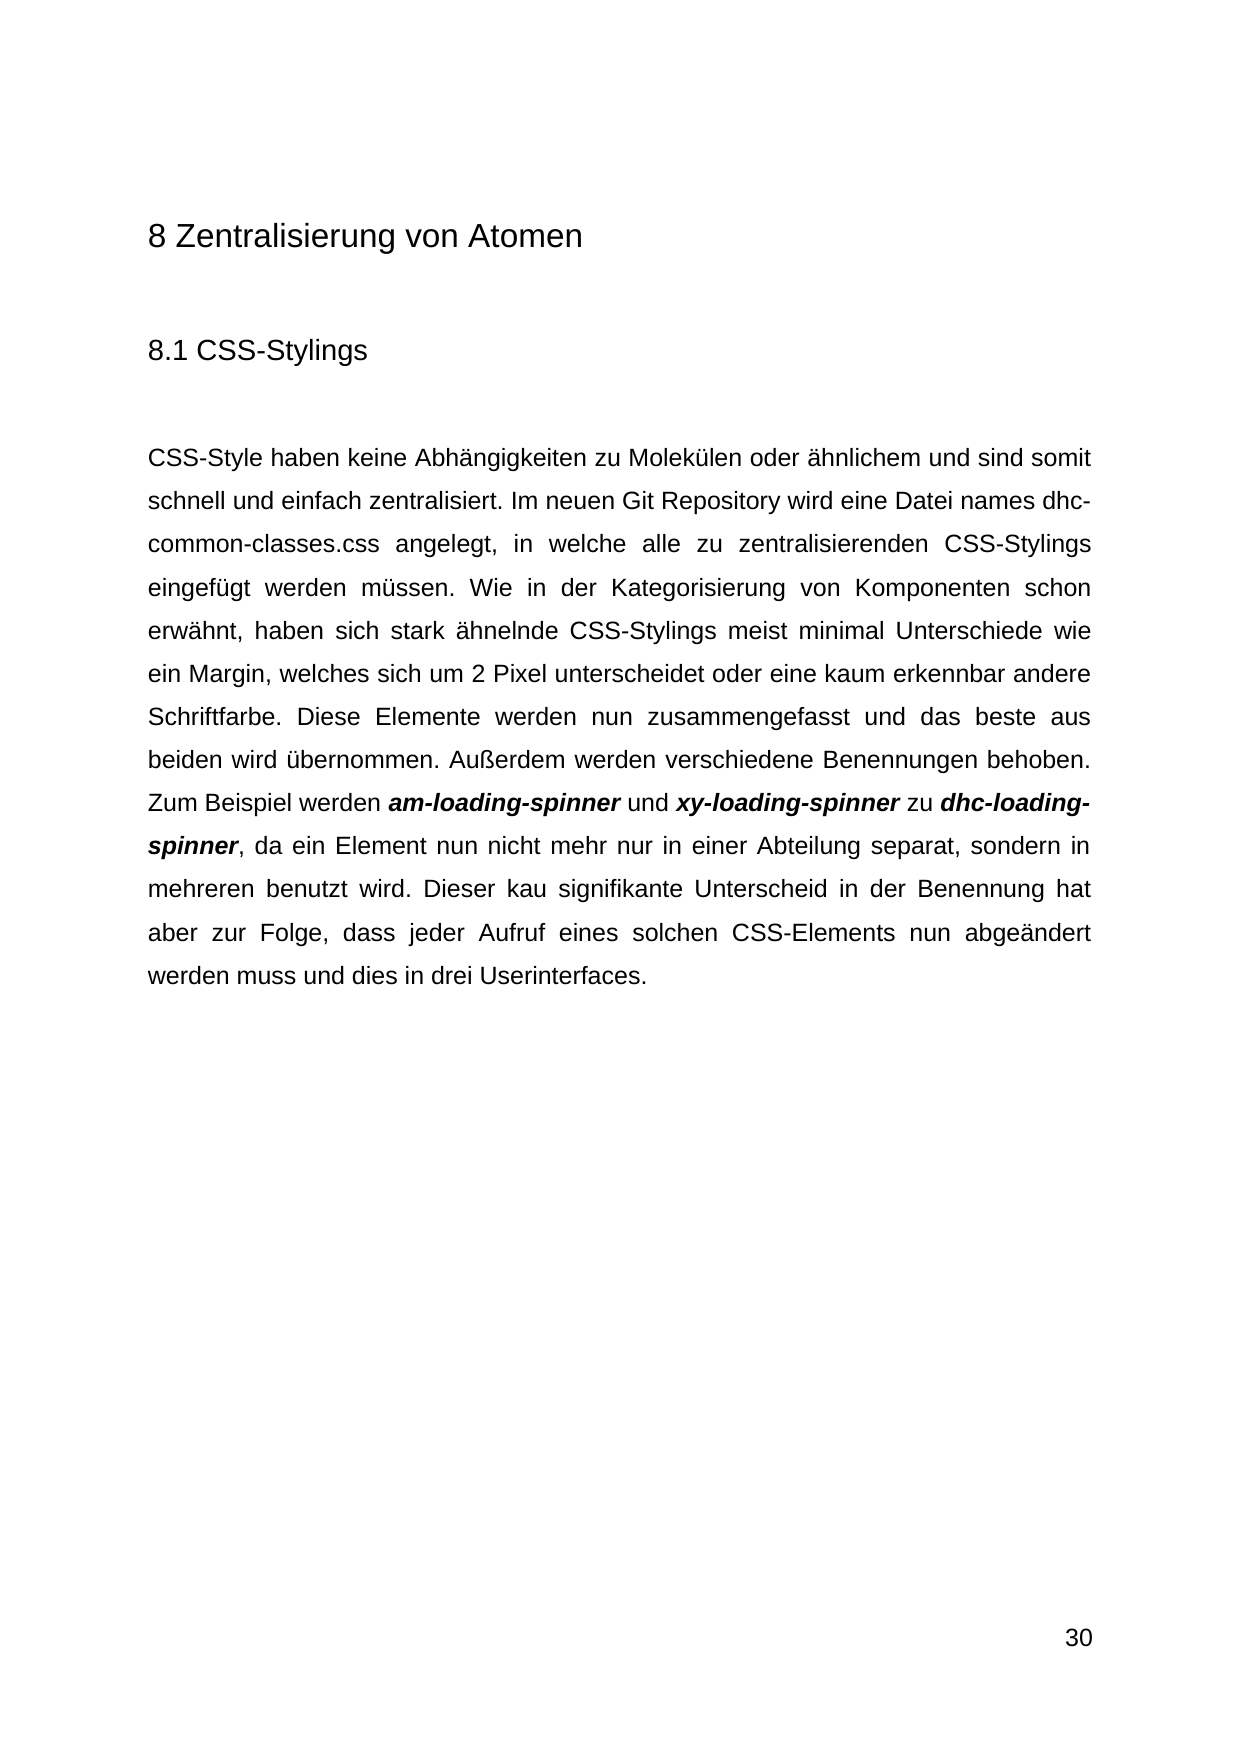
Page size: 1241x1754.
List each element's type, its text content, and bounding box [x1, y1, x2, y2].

text CSS-Style haben keine Abhängigkeiten zu Molekülen oder ähnlichem und sind somit schnell und einfach zentralisiert. Im neuen Git Repository wird eine Datei names dhc-common-classes.css angelegt, in welche alle zu zentralisierenden CSS-Stylings eingefügt werden müssen. Wie in der Kategorisierung von Komponenten schon erwähnt, haben sich stark ähnelnde CSS-Stylings meist minimal Unterschiede wie ein Margin, welches sich um 2 Pixel unterscheidet oder eine kaum erkennbar andere Schriftfarbe. Diese Elemente werden nun zusammengefasst und das beste aus beiden wird übernommen. Außerdem werden verschiedene Benennungen behoben. Zum Beispiel werden am-loading-spinner und xy-loading-spinner zu dhc-loading-spinner, da ein Element nun nicht mehr nur in einer Abteilung separat, sondern in mehreren benutzt wird. Dieser kau signifikante Unterscheid in der Benennung hat aber zur Folge, dass jeder Aufruf eines solchen CSS-Elements nun abgeändert werden muss und dies in drei Userinterfaces. [148, 443, 1093, 989]
subtitle 8 Zentralisierung von Atomen [148, 216, 1093, 254]
subtitle 8.1 CSS-Stylings [148, 333, 1093, 367]
